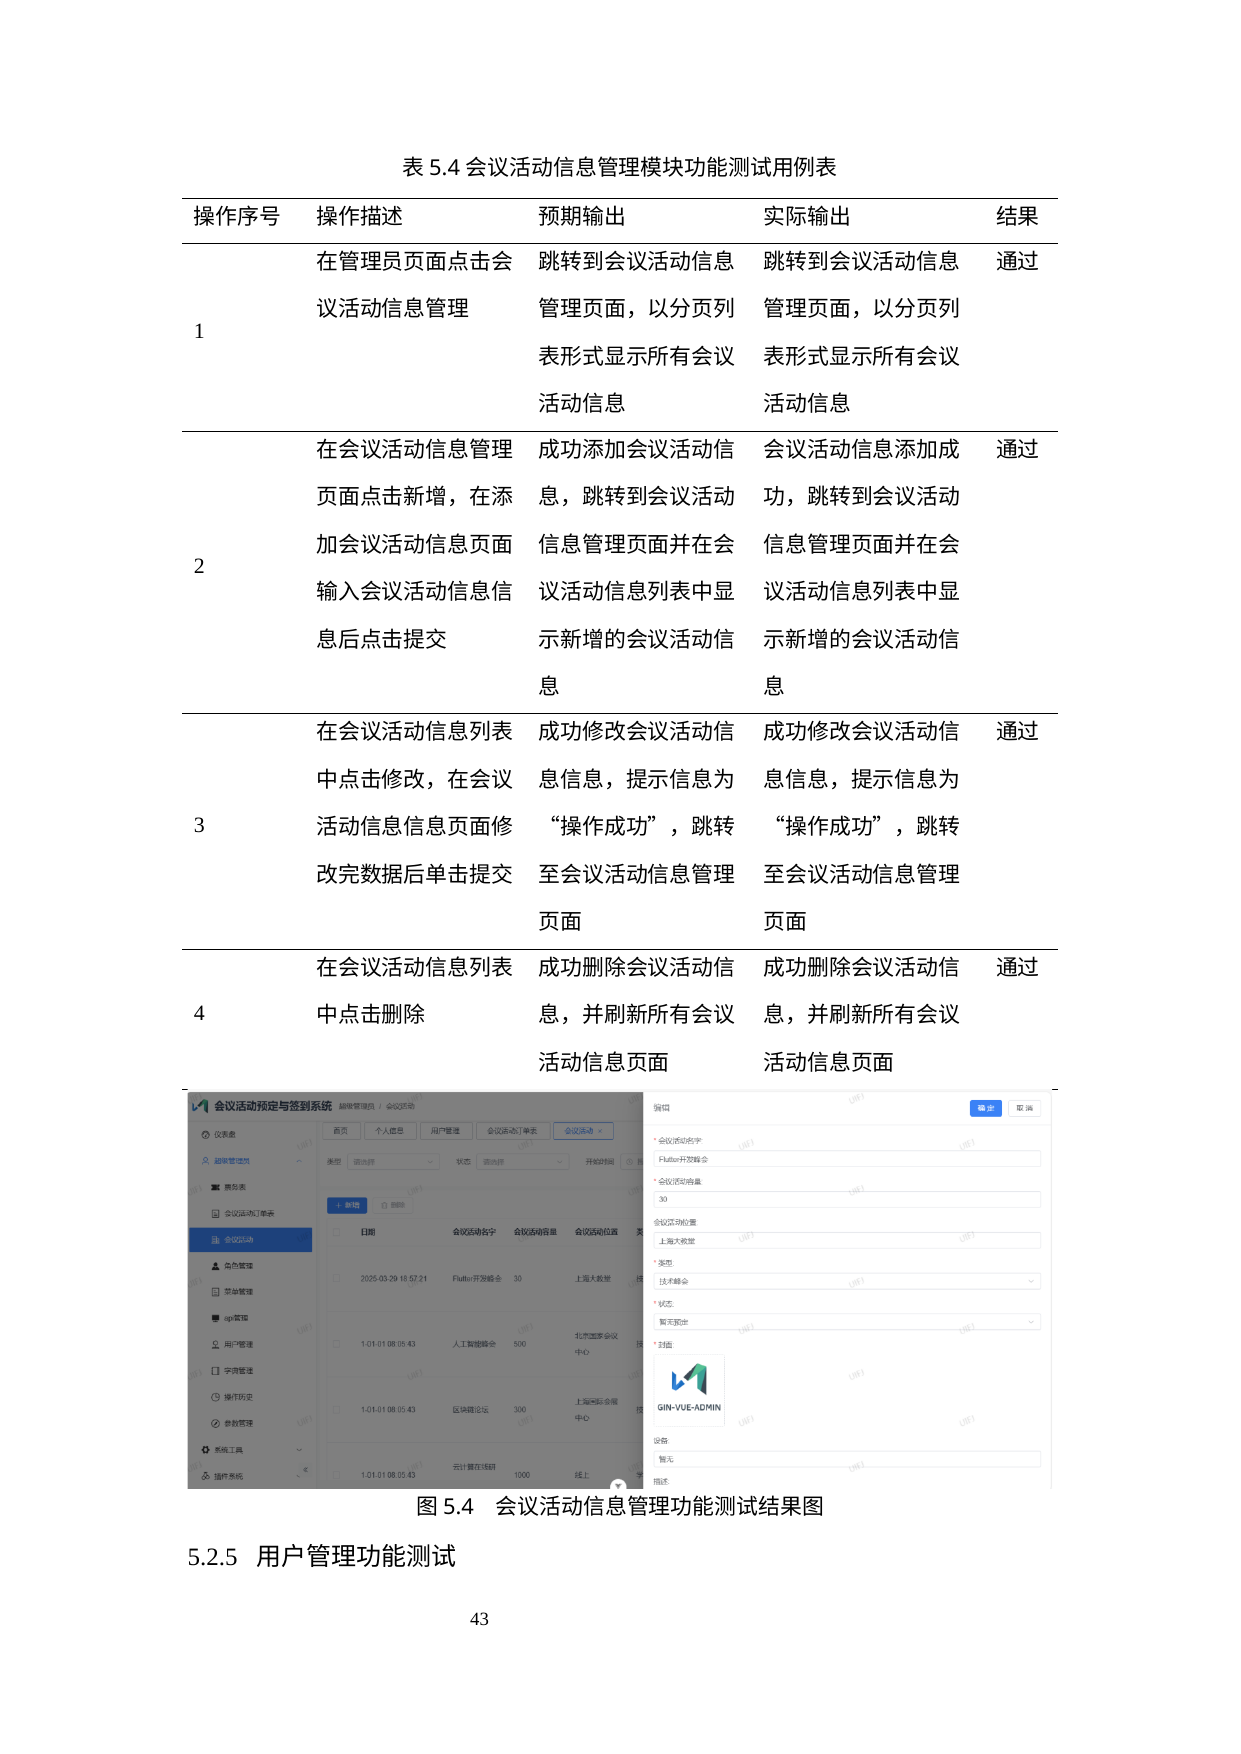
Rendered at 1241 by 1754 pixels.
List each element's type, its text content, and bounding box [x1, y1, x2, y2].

table_cell 成功添加会议活动信息，跳转到会议活动信息管理页面并在会议活动信息列表中显示新增的会议活动信息 [527, 432, 752, 713]
table_cell 通过 [985, 244, 1058, 431]
table_header 结果 [985, 199, 1058, 243]
table_cell 3 [182, 714, 305, 948]
text 表5.4 会议活动信息管理模块功能测试用例表 [187, 150, 1053, 182]
table_cell 成功删除会议活动信息，并刷新所有会议活动信息页面 [752, 950, 984, 1089]
table_cell 4 [182, 950, 305, 1089]
table_cell 1 [182, 244, 305, 431]
table_cell 在会议活动信息列表中点击删除 [305, 950, 527, 1089]
table_cell 在会议活动信息列表中点击修改，在会议活动信息信息页面修改完数据后单击提交 [305, 714, 527, 948]
table_header 实际输出 [752, 199, 984, 243]
table_header 预期输出 [527, 199, 752, 243]
table_cell 通过 [985, 432, 1058, 713]
table_cell 在会议活动信息管理页面点击新增，在添加会议活动信息页面输入会议活动信息信息后点击提交 [305, 432, 527, 713]
table_cell 跳转到会议活动信息管理页面，以分页列表形式显示所有会议活动信息 [527, 244, 752, 431]
table_header 操作描述 [305, 199, 527, 243]
table_cell 在管理员页面点击会议活动信息管理 [305, 244, 527, 431]
table_cell 成功删除会议活动信息，并刷新所有会议活动信息页面 [527, 950, 752, 1089]
table_header 操作序号 [182, 199, 305, 243]
table_cell 成功修改会议活动信息信息，提示信息为“操作成功”，跳转至会议活动信息管理页面 [752, 714, 984, 948]
table_cell 跳转到会议活动信息管理页面，以分页列表形式显示所有会议活动信息 [752, 244, 984, 431]
text 图5.4 会议活动信息管理功能测试结果图 [187, 1489, 1053, 1521]
picture [187, 1089, 1053, 1489]
table_cell 通过 [985, 714, 1058, 948]
table_cell 通过 [985, 950, 1058, 1089]
text 5.2.5 用户管理功能测试 [187, 1536, 1053, 1573]
table_cell 2 [182, 432, 305, 713]
table_cell 会议活动信息添加成功，跳转到会议活动信息管理页面并在会议活动信息列表中显示新增的会议活动信息 [752, 432, 984, 713]
table_cell 成功修改会议活动信息信息，提示信息为“操作成功”，跳转至会议活动信息管理页面 [527, 714, 752, 948]
